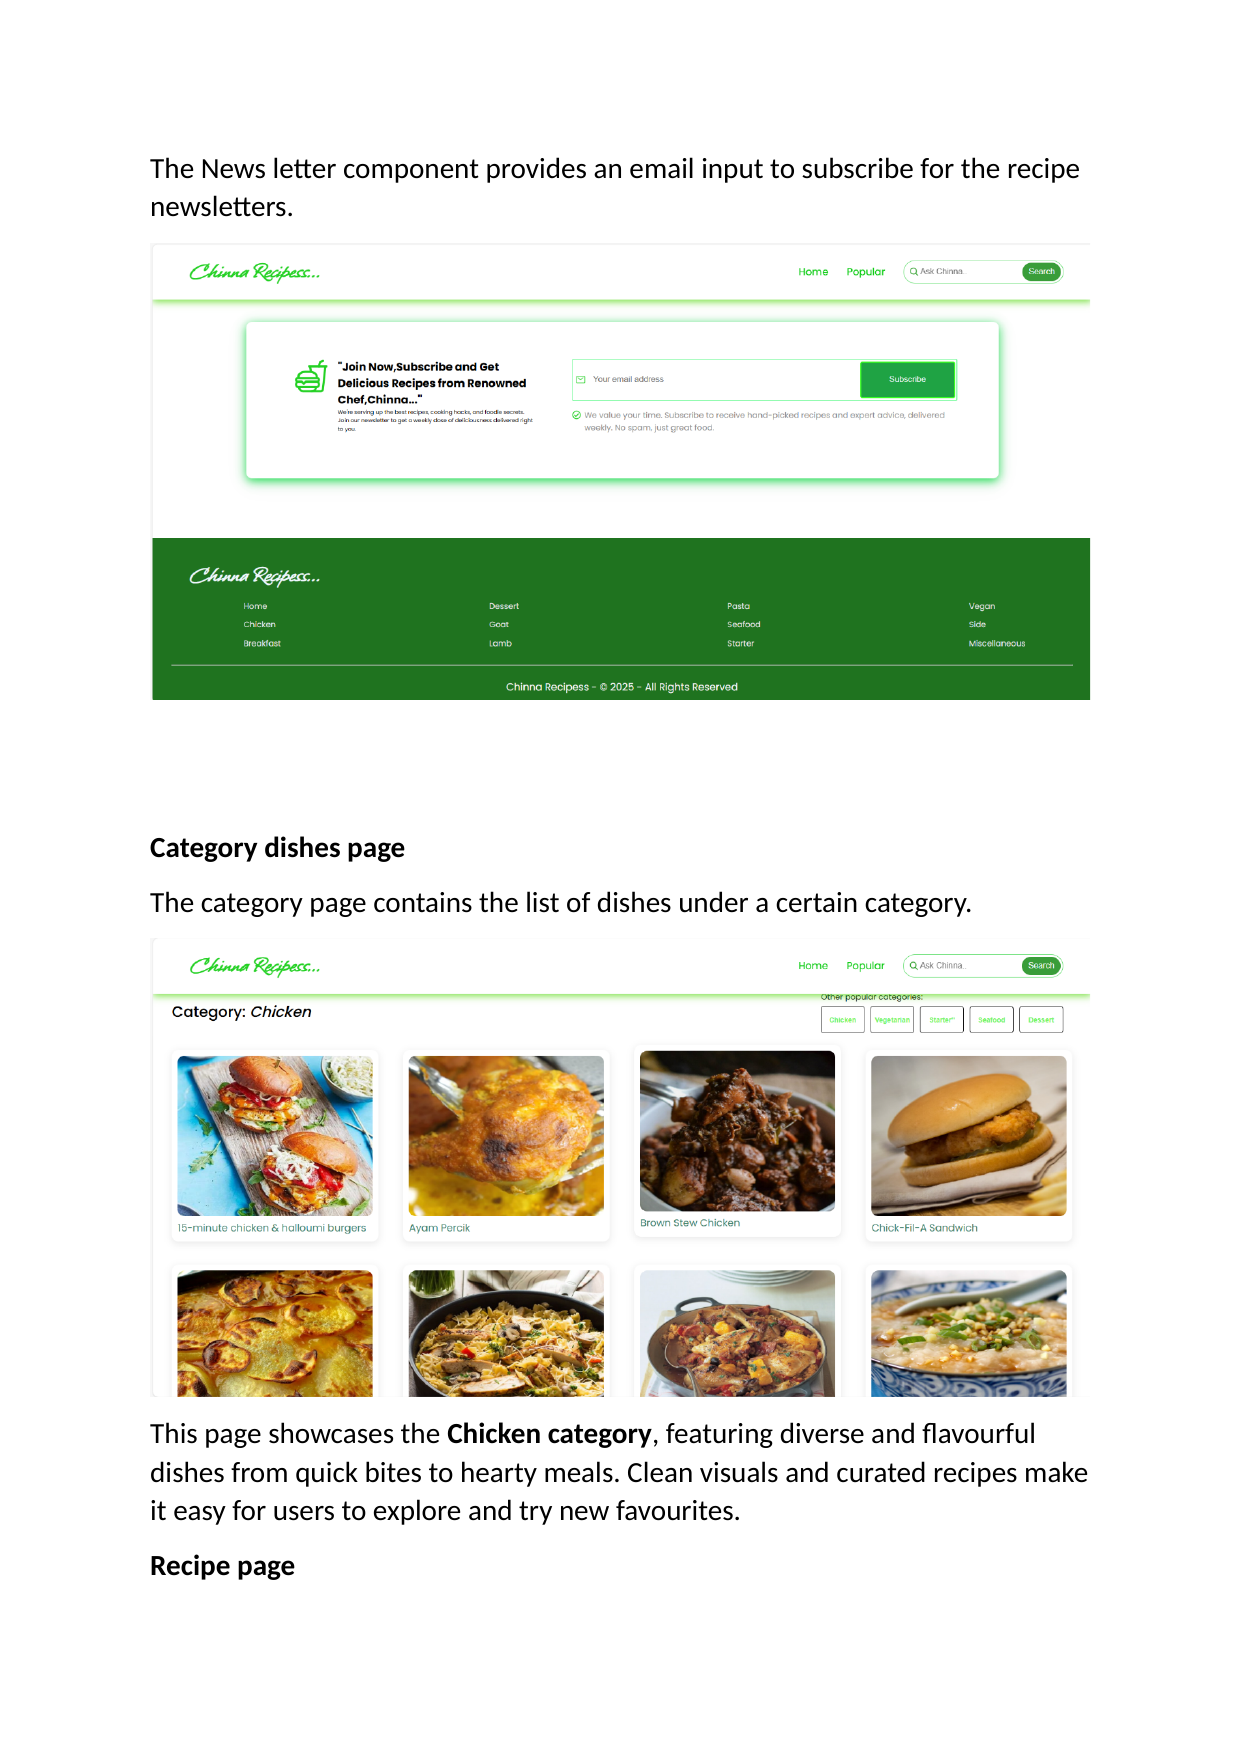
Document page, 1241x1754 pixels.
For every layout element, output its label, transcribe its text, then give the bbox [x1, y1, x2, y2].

text The category page contains the list of dishes under a certain category. [150, 884, 1090, 919]
text The News letter component provides an email input to subscribe for the recipe newsletters. [150, 150, 1090, 224]
text This page showcases the Chicken category, featuring diverse and flavourful dishes from quick bites to hearty meals. Clean visuals and curated recipes make it easy for users to explore and try new favourites. [150, 1416, 1090, 1528]
text Recipe page [150, 1547, 1090, 1583]
picture [150, 938, 1091, 1397]
text Category dishes page [150, 829, 1090, 864]
picture [150, 243, 1091, 700]
